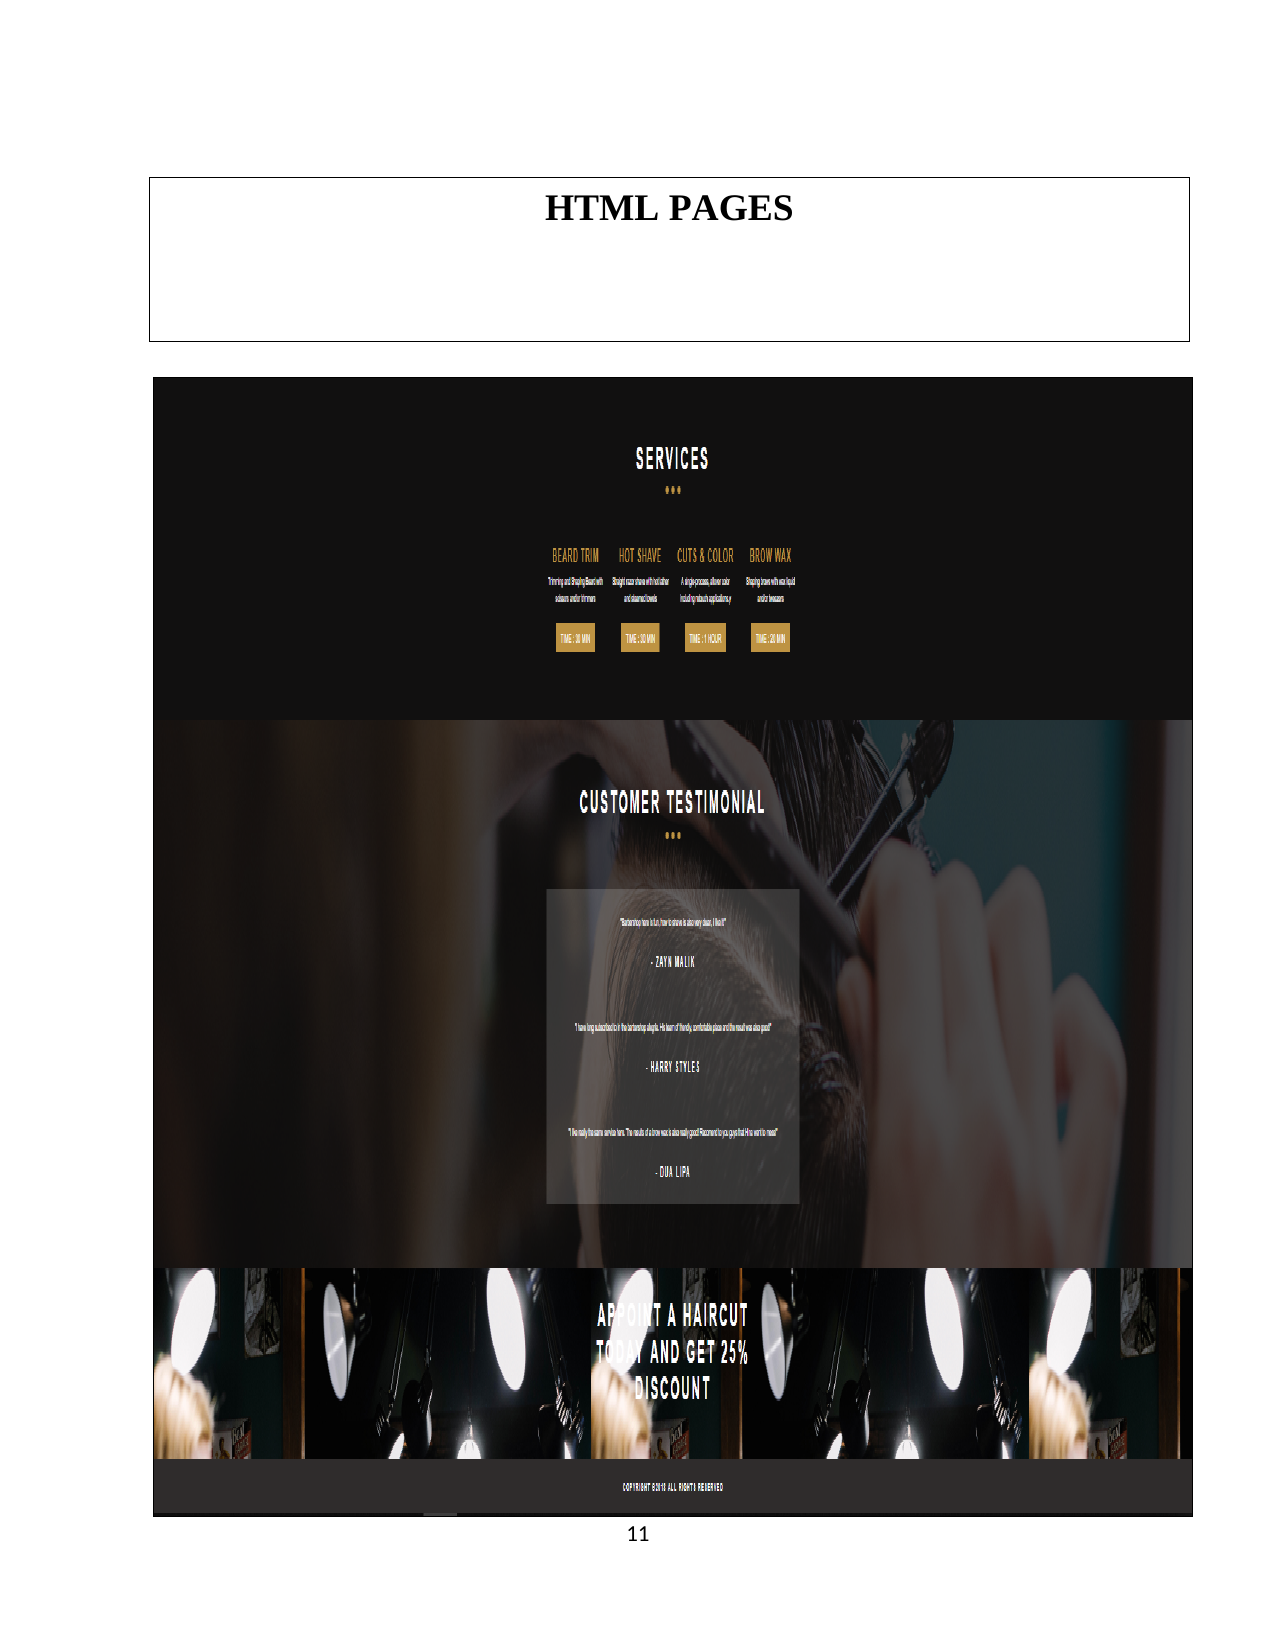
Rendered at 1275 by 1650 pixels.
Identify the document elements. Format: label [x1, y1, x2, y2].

picture [154, 378, 1192, 1516]
